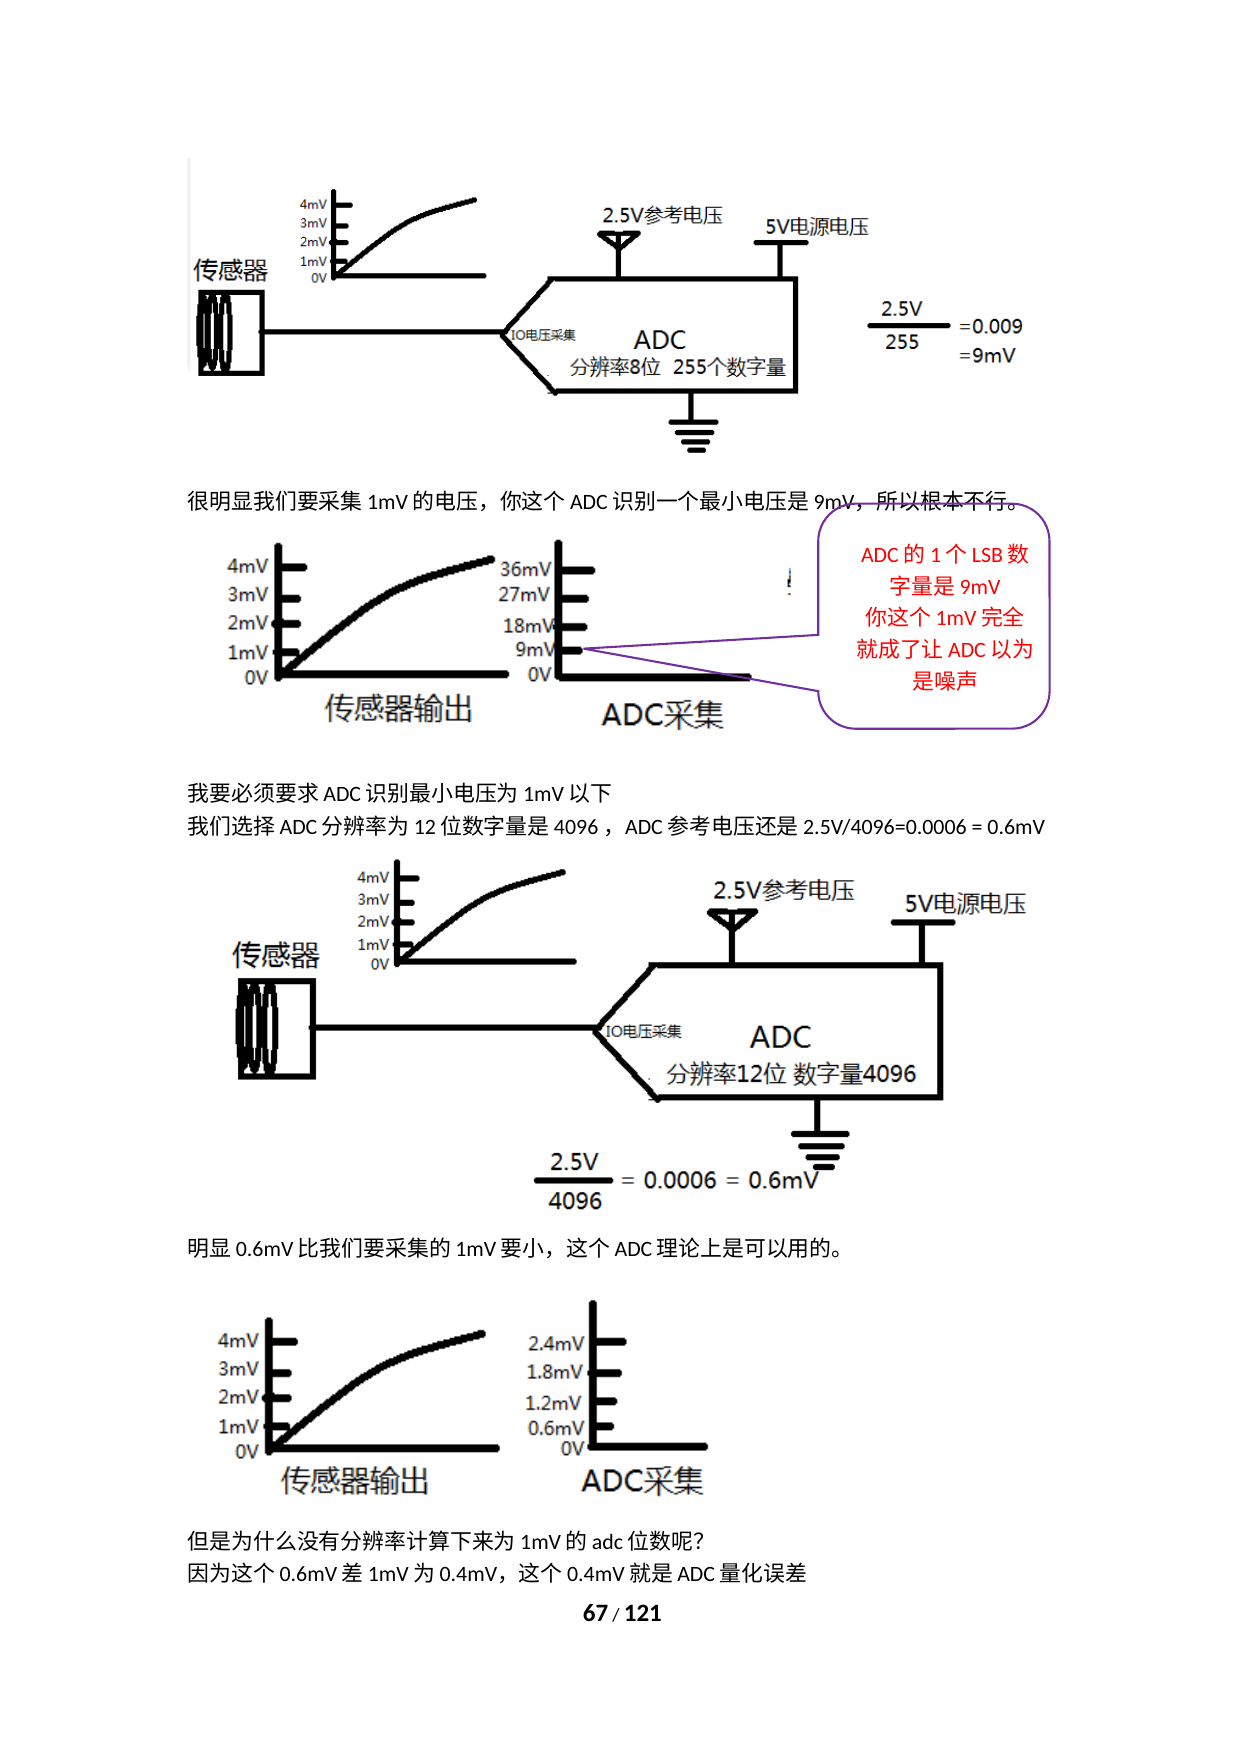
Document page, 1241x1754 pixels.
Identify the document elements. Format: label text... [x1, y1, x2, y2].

picture [187, 516, 791, 746]
text 明显0.6mV比我们要采集的1mV要小，这个ADC理论上是可以用的。 [187, 1231, 1053, 1263]
picture [187, 158, 1053, 458]
text 我们选择ADC分辨率为12位数字量是4096 ，ADC参考电压还是2.5V/4096=0.0006 = 0.6mV [187, 808, 1053, 841]
text 很明显我们要采集1mV的电压，你这个ADC识别一个最小电压是9mV，所以根本不行。 [187, 483, 1053, 516]
text 我要必须要求ADC识别最小电压为1mV以下 [187, 776, 1053, 808]
text 但是为什么没有分辨率计算下来为1mV的adc位数呢？ [187, 1523, 1053, 1556]
picture [597, 638, 791, 684]
picture [187, 841, 1053, 1224]
picture [187, 1263, 727, 1512]
text 因为这个0.6mV差1mV为0.4mV，这个0.4mV就是ADC量化误差 [187, 1556, 1053, 1588]
